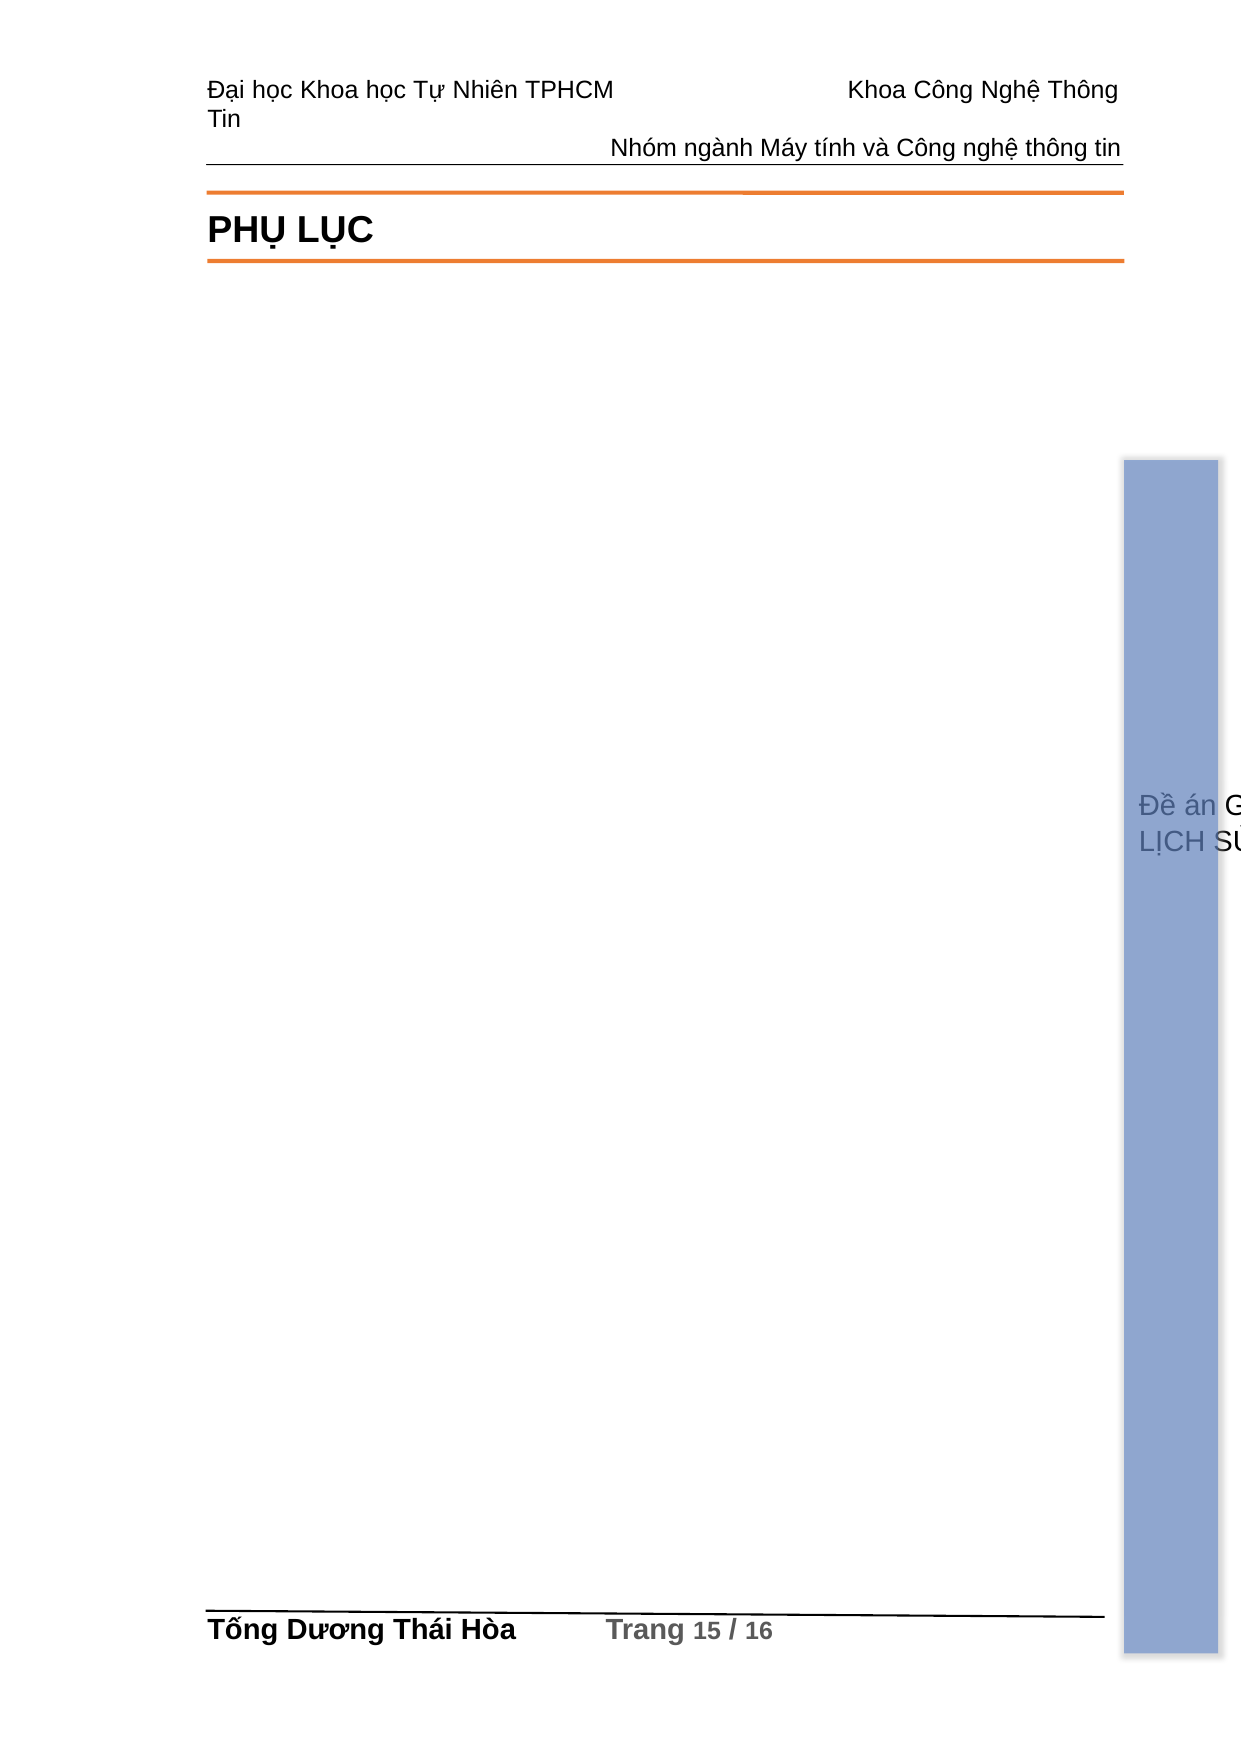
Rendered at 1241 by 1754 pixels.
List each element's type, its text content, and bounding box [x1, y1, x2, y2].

subtitle PHỤ LỤC [207, 207, 1122, 250]
